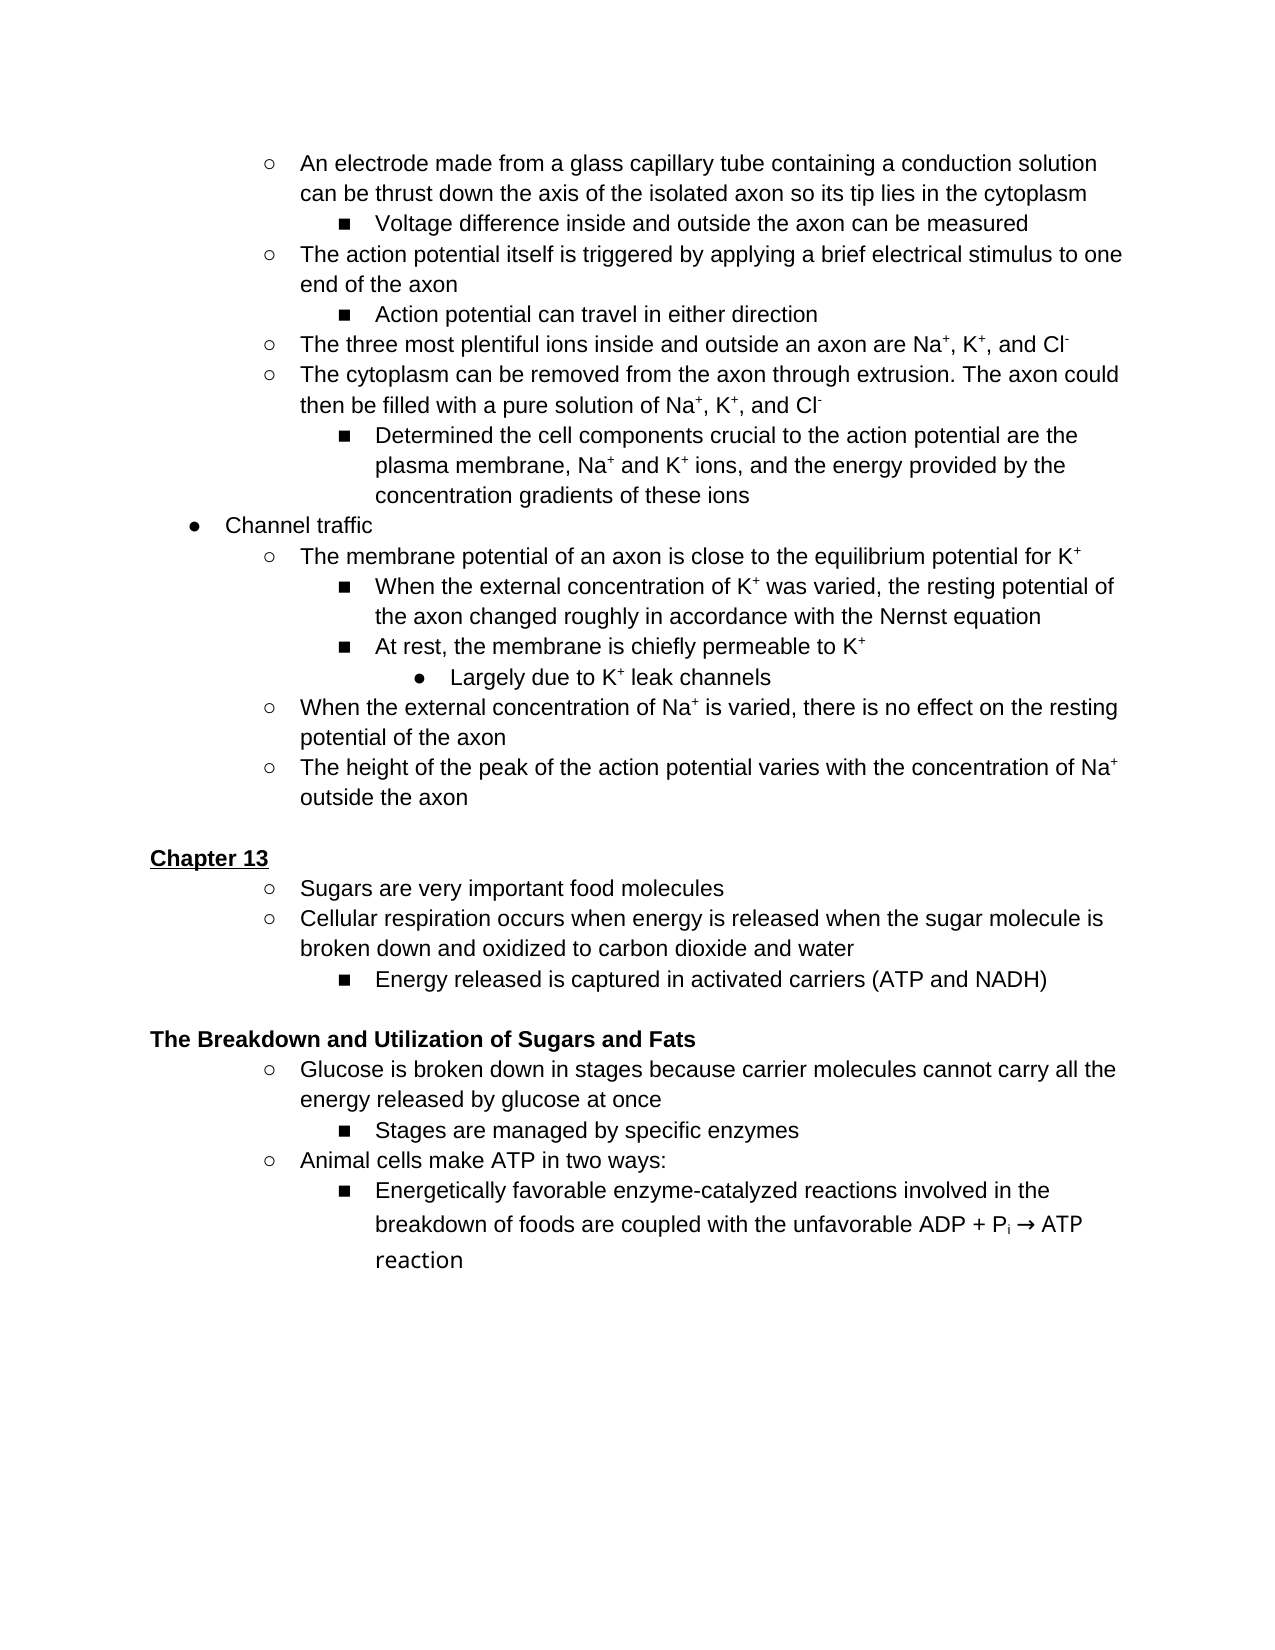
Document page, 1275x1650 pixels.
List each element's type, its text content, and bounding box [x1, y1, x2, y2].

list The action potential itself is triggered by applying a brief electrical stimulus to one end of the axon [262, 241, 1125, 297]
list Glucose is broken down in stages because carrier molecules cannot carry all the energy released by glucose at once [262, 1056, 1125, 1113]
text The Breakdown and Utilization of Sugars and Fats [150, 1026, 1125, 1052]
list The height of the peak of the action potential varies with the concentration of Na+ outside the axon [262, 754, 1125, 811]
list Stages are managed by specific enzymes [337, 1117, 1125, 1143]
list Determined the cell components crucial to the action potential are the plasma membrane, Na+ and K+ ions, and the energy provided by the concentration gradients of these ions [337, 422, 1125, 509]
list Sugars are very important food molecules [262, 875, 1125, 901]
list Voltage difference inside and outside the axon can be measured [337, 210, 1125, 237]
list When the external concentration of K+ was varied, the resting potential of the axon changed roughly in accordance with the Nernst equation [337, 573, 1125, 629]
list Action potential can travel in either direction [337, 301, 1125, 327]
list Energy released is captured in activated carriers (ATP and NADH) [337, 966, 1125, 992]
list The membrane potential of an axon is close to the equilibrium potential for K+ [262, 543, 1125, 569]
list Energetically favorable enzyme-catalyzed reactions involved in the breakdown of foods are coupled with the unfavorable ADP + Pi → ATP reaction [337, 1177, 1125, 1275]
list Channel traffic [187, 512, 1125, 539]
list An electrode made from a glass capillary tube containing a conduction solution can be thrust down the axis of the isolated axon so its tip lies in the cytoplasm [262, 150, 1125, 207]
list Largely due to K+ leak channels [412, 663, 1125, 690]
list The three most plentiful ions inside and outside an axon are Na+, K+, and Cl- [262, 331, 1125, 358]
list When the external concentration of Na+ is varied, there is no effect on the resting potential of the axon [262, 694, 1125, 750]
list Animal cells make ATP in two ways: [262, 1147, 1125, 1173]
list At rest, the membrane is chiefly permeable to K+ [337, 633, 1125, 660]
list The cytoplasm can be removed from the axon through extrusion. The axon could then be filled with a pure solution of Na+, K+, and Cl- [262, 361, 1125, 418]
text Chapter 13 [150, 845, 1125, 871]
list Cellular respiration occurs when energy is released when the sugar molecule is broken down and oxidized to carbon dioxide and water [262, 905, 1125, 962]
